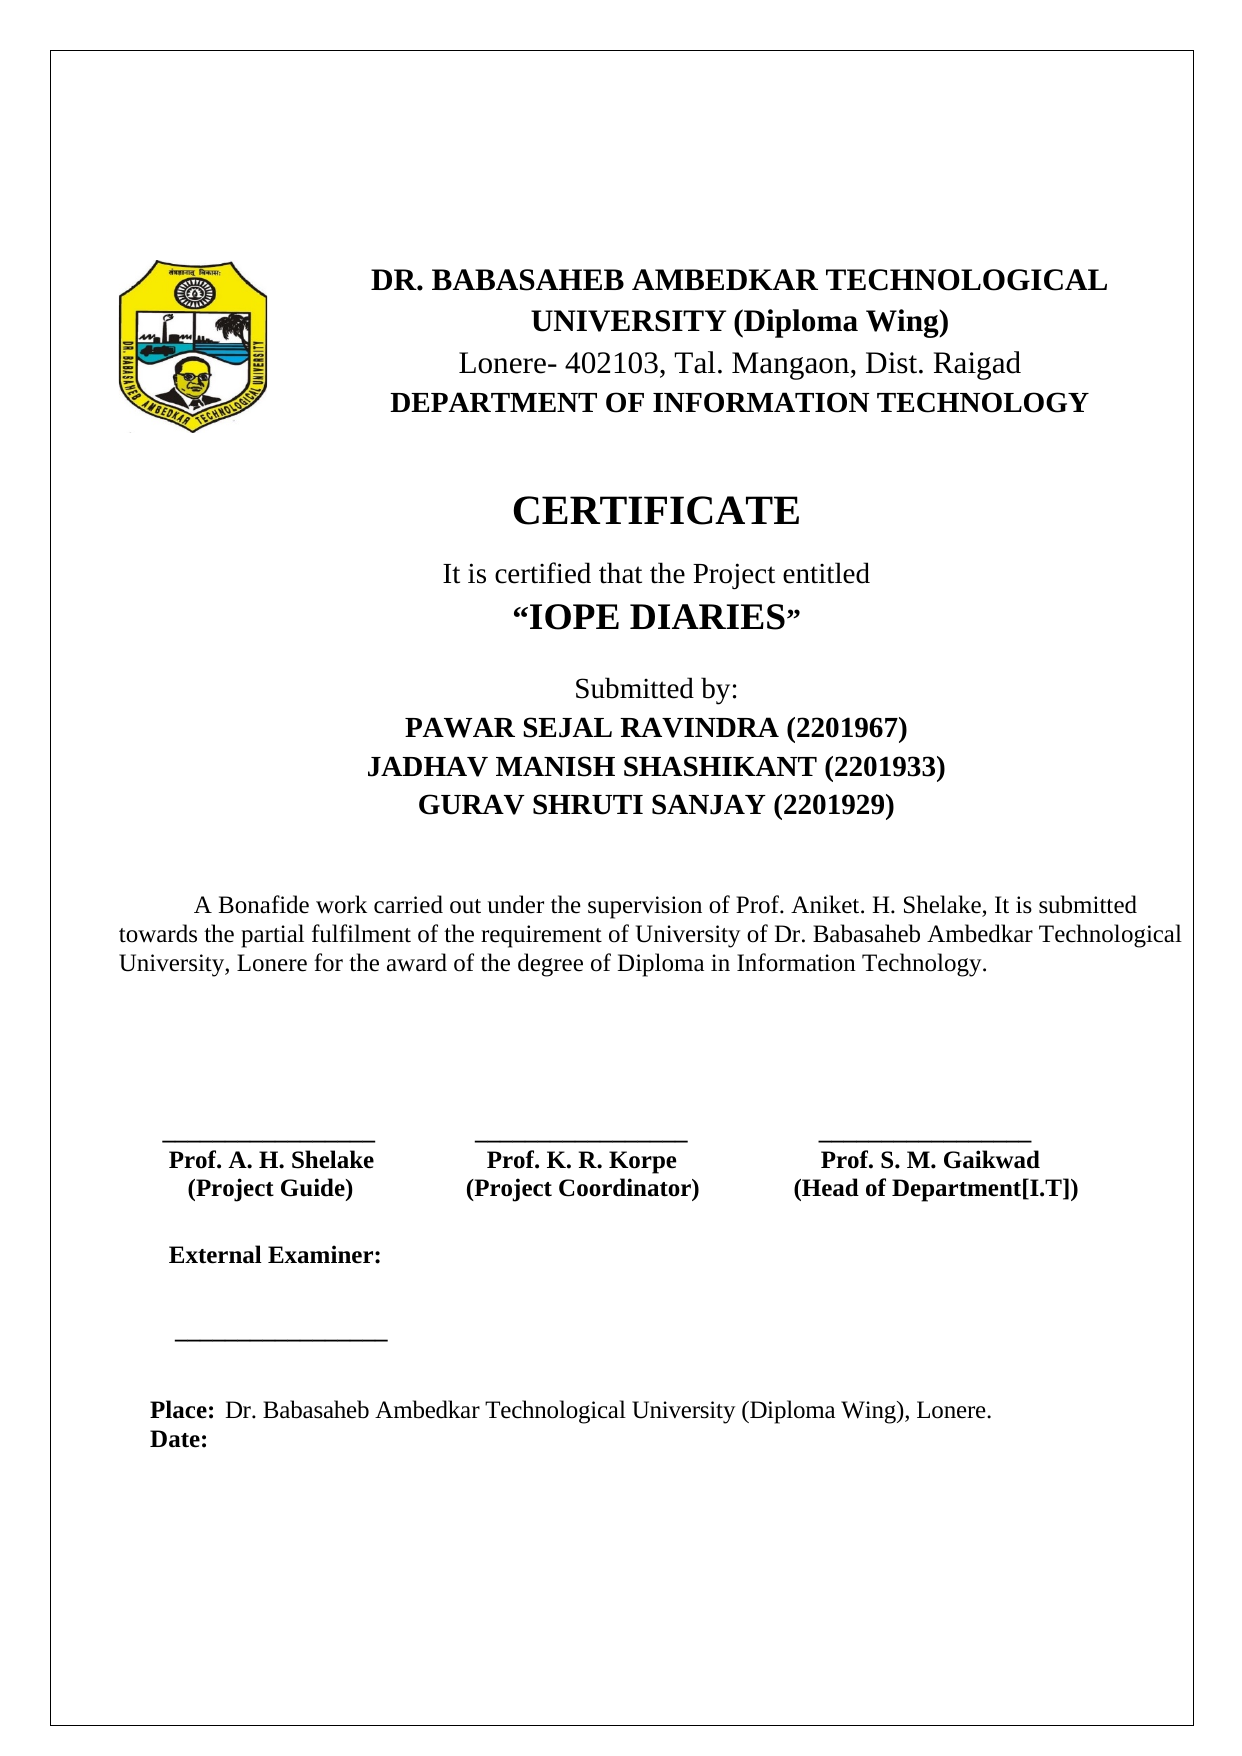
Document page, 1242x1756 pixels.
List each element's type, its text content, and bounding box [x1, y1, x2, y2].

text Prof. A. H. Shelake Prof. K. R. Korpe Prof. S. M. Gaikwad [119, 1145, 1193, 1173]
text It is certified that the Project entitled [119, 556, 1193, 589]
picture [118, 260, 268, 433]
text _________________ _________________ _________________ [119, 1116, 1193, 1145]
text PAWAR SEJAL RAVINDRA (2201967) [119, 710, 1193, 744]
text _________________ [119, 1315, 1193, 1343]
text JADHAV MANISH SHASHIKANT (2201933) [119, 749, 1193, 782]
text Place: Dr. Babasaheb Ambedkar Technological University (Diploma Wing), Lonere. [150, 1396, 1193, 1424]
text “IOPE DIARIES” [119, 594, 1193, 638]
text Date: [150, 1424, 1193, 1453]
text DEPARTMENT OF INFORMATION TECHNOLOGY [119, 385, 1193, 461]
text Submitted by: [119, 672, 1193, 705]
text A Bonafide work carried out under the supervision of Prof. Aniket. H. Shelake, It is submitted towards the partial fulfilment of the requirement of University of Dr. Babasaheb Ambedkar Technological University, Lonere for the award of the degree of Diploma in Information Technology. [119, 891, 1193, 977]
text (Project Guide) (Project Coordinator) (Head of Department[I.T]) [119, 1173, 1193, 1202]
text External Examiner: [119, 1241, 1193, 1269]
text CERTIFICATE [119, 486, 1193, 533]
text GURAV SHRUTI SANJAY (2201929) [119, 787, 1193, 821]
text Lonere- 402103, Tal. Mangaon, Dist. Raigad [268, 344, 1193, 380]
text DR. BABASAHEB AMBEDKAR TECHNOLOGICAL UNIVERSITY (Diploma Wing) [268, 261, 1193, 338]
